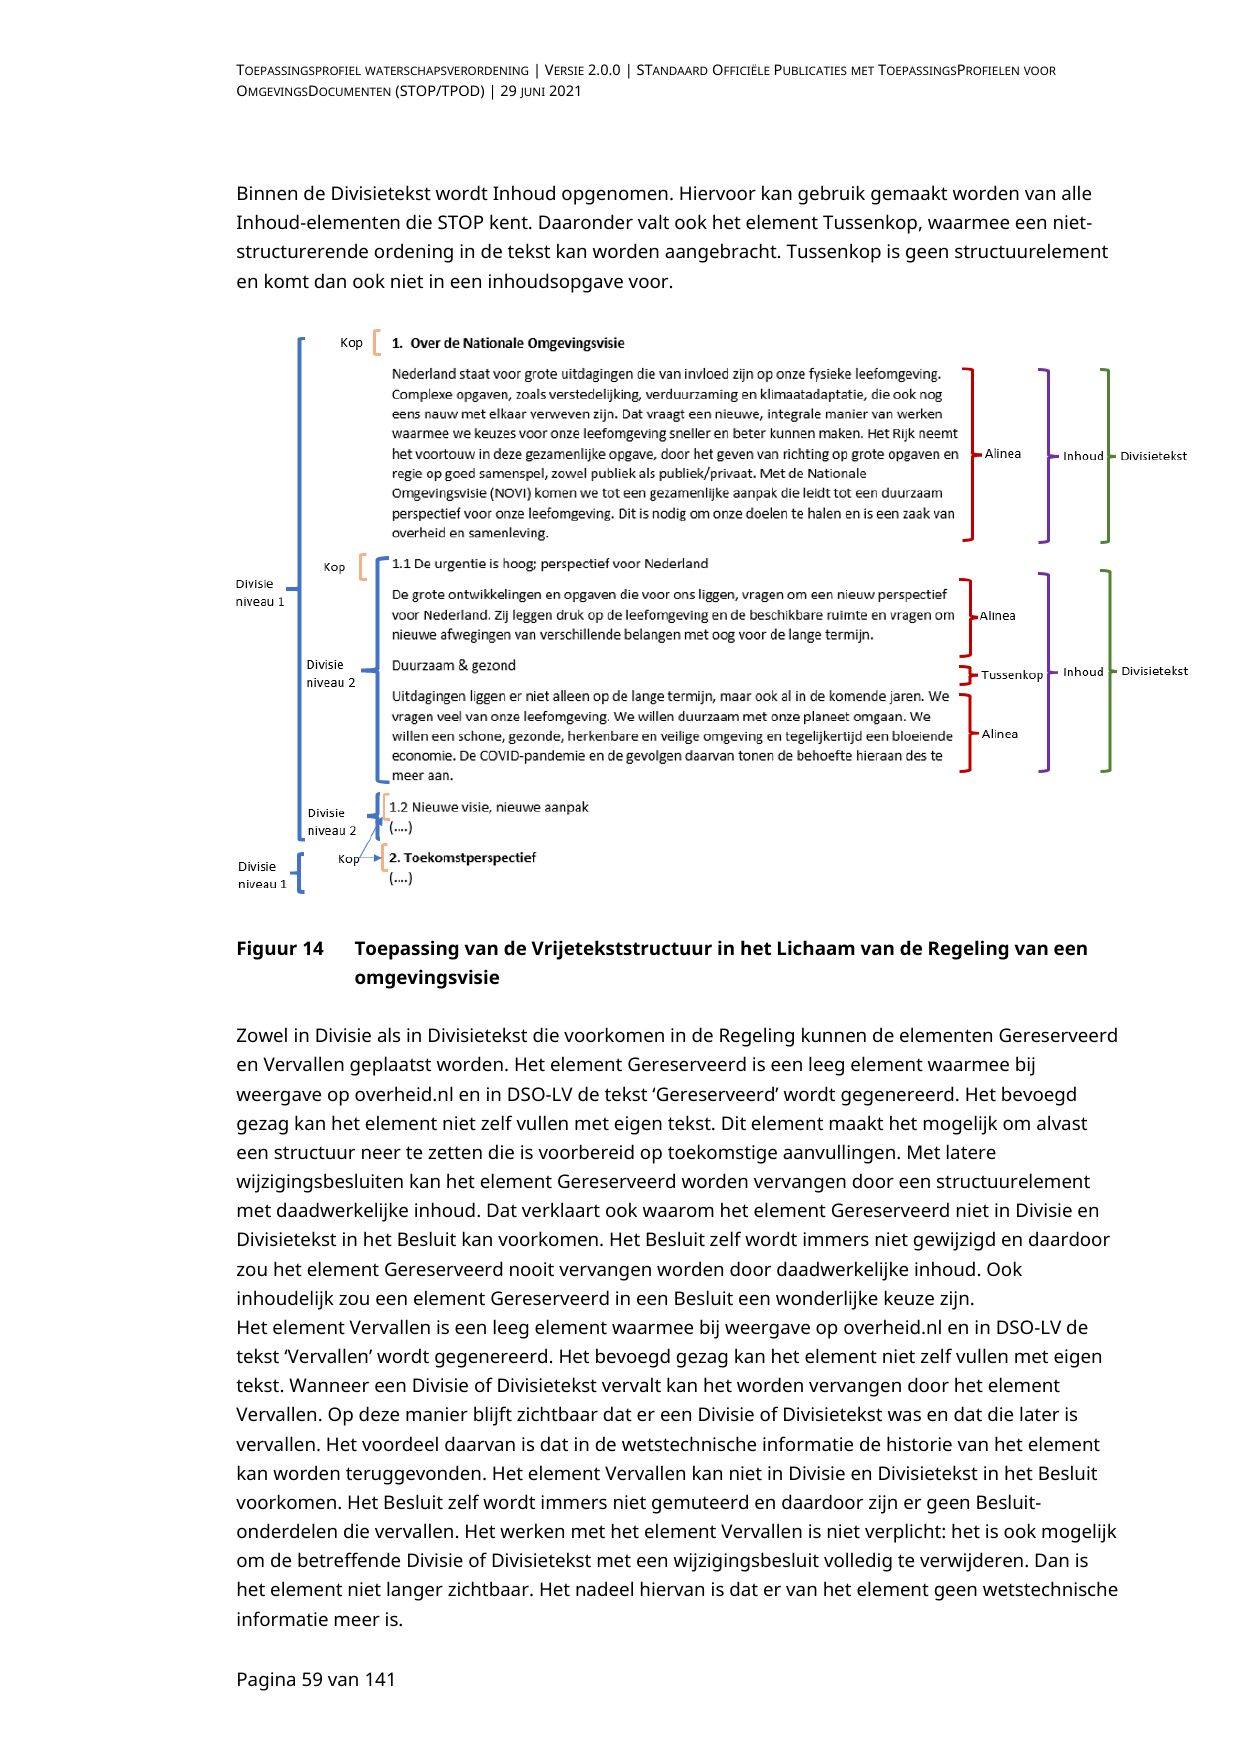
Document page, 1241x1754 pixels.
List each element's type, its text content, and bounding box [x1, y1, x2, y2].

text Binnen de Divisietekst wordt Inhoud opgenomen. Hiervoor kan gebruik gemaakt worden van alle Inhoud-elementen die STOP kent. Daaronder valt ook het element Tussenkop, waarmee een niet-structurerende ordening in de tekst kan worden aangebracht. Tussenkop is geen structuurelement en komt dan ook niet in een inhoudsopgave voor. [236, 177, 1122, 294]
picture [236, 323, 1189, 903]
text Toepassing van de Vrijetekststructuur in het Lichaam van de Regeling van een omgevingsvisie [236, 932, 1122, 990]
text Zowel in Divisie als in Divisietekst die voorkomen in de Regeling kunnen de elementen Gereserveerd en Vervallen geplaatst worden. Het element Gereserveerd is een leeg element waarmee bij weergave op overheid.nl en in DSO-LV de tekst ‘Gereserveerd’ wordt gegenereerd. Het bevoegd gezag kan het element niet zelf vullen met eigen tekst. Dit element maakt het mogelijk om alvast een structuur neer te zetten die is voorbereid op toekomstige aanvullingen. Met latere wijzigingsbesluiten kan het element Gereserveerd worden vervangen door een structuurelement met daadwerkelijke inhoud. Dat verklaart ook waarom het element Gereserveerd niet in Divisie en Divisietekst in het Besluit kan voorkomen. Het Besluit zelf wordt immers niet gewijzigd en daardoor zou het element Gereserveerd nooit vervangen worden door daadwerkelijke inhoud. Ook inhoudelijk zou een element Gereserveerd in een Besluit een wonderlijke keuze zijn. [236, 1019, 1122, 1311]
text Het element Vervallen is een leeg element waarmee bij weergave op overheid.nl en in DSO-LV de tekst ‘Vervallen’ wordt gegenereerd. Het bevoegd gezag kan het element niet zelf vullen met eigen tekst. Wanneer een Divisie of Divisietekst vervalt kan het worden vervangen door het element Vervallen. Op deze manier blijft zichtbaar dat er een Divisie of Divisietekst was en dat die later is vervallen. Het voordeel daarvan is dat in de wetstechnische informatie de historie van het element kan worden teruggevonden. Het element Vervallen kan niet in Divisie en Divisietekst in het Besluit voorkomen. Het Besluit zelf wordt immers niet gemuteerd en daardoor zijn er geen Besluit-onderdelen die vervallen. Het werken met het element Vervallen is niet verplicht: het is ook mogelijk om de betreffende Divisie of Divisietekst met een wijzigingsbesluit volledig te verwijderen. Dan is het element niet langer zichtbaar. Het nadeel hiervan is dat er van het element geen wetstechnische informatie meer is. [236, 1311, 1122, 1632]
